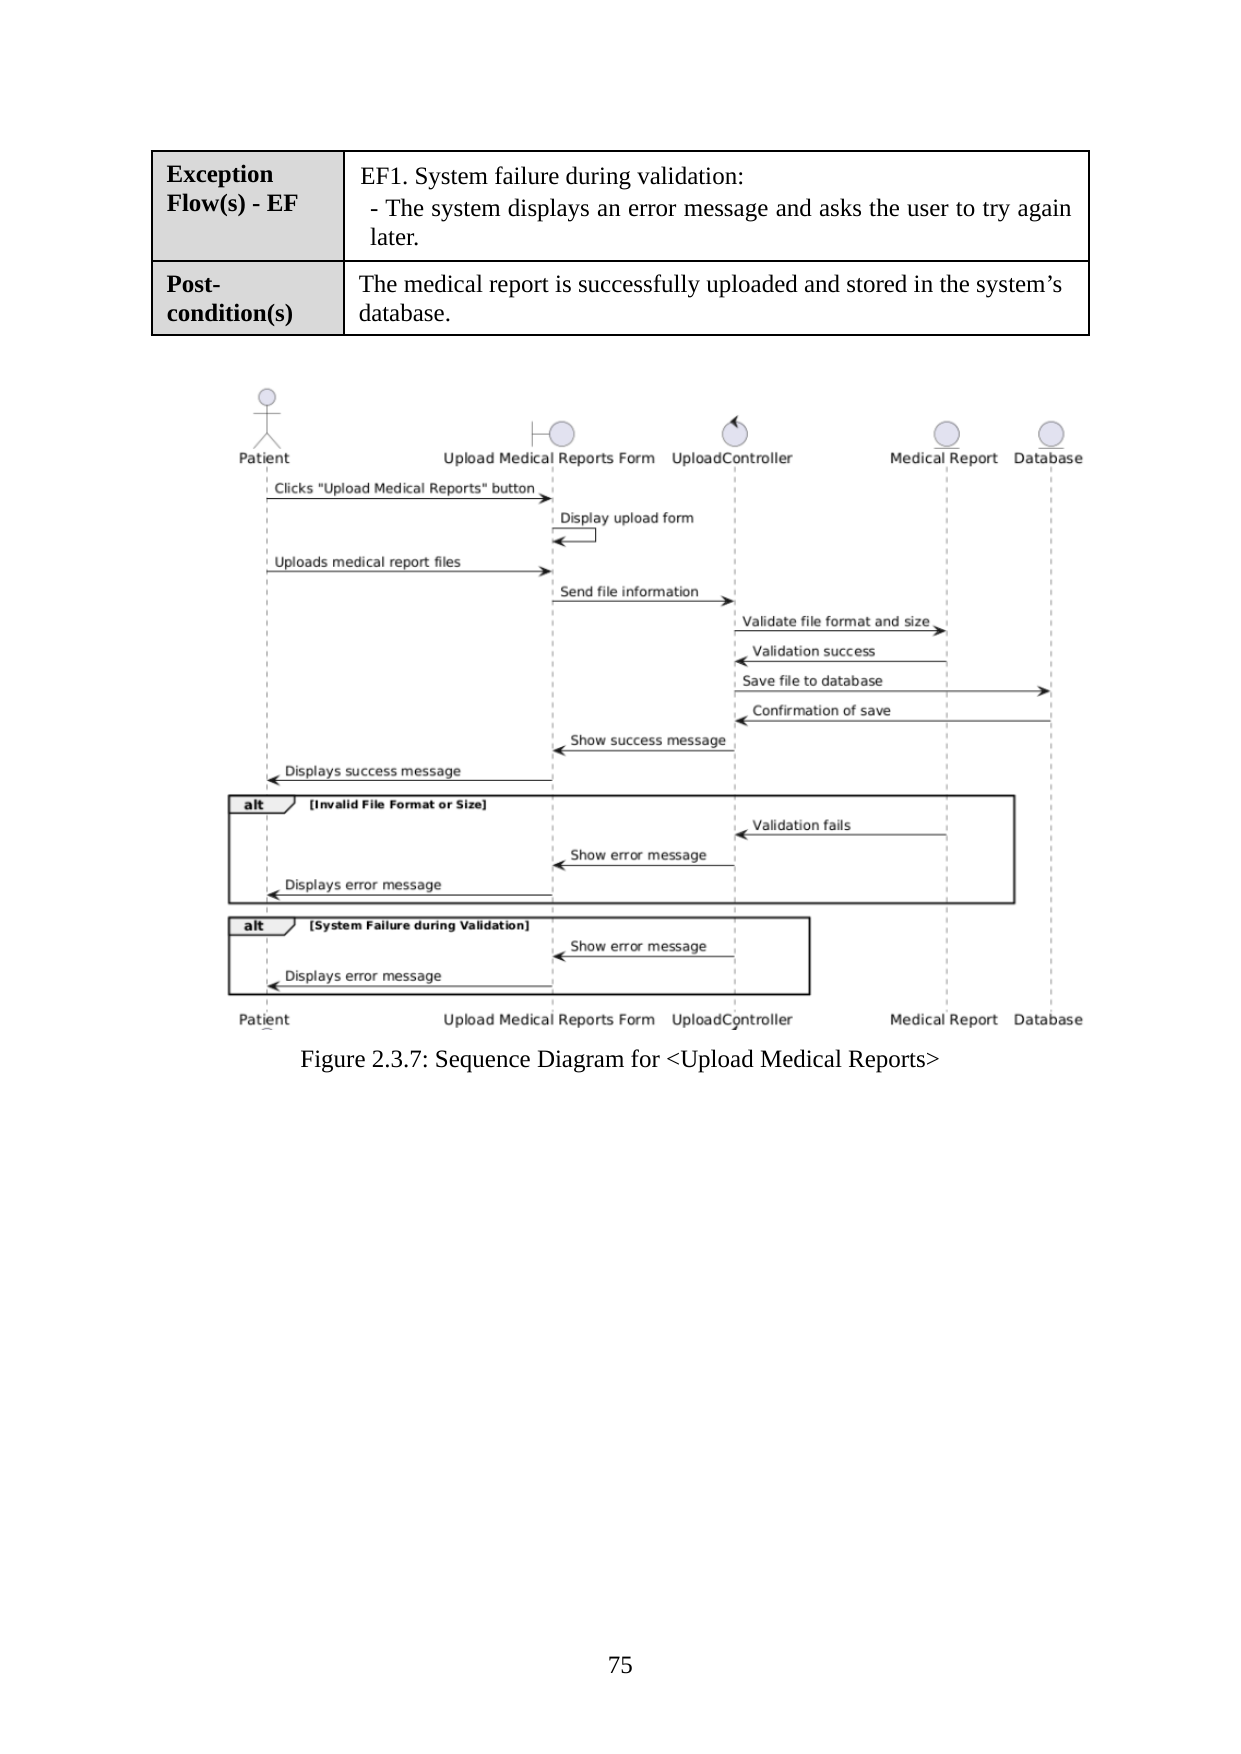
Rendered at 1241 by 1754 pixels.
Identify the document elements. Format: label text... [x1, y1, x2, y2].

table_cell Post-condition(s) [153, 262, 343, 334]
picture [225, 379, 1105, 1030]
table_cell [345, 152, 1088, 260]
text Figure 2.3.7: Sequence Diagram for <Upload Medical Reports> [150, 1044, 1090, 1073]
table_cell The medical report is successfully uploaded and stored in the system’s database. [345, 262, 1088, 334]
table_cell Exception Flow(s) - EF [153, 152, 343, 260]
